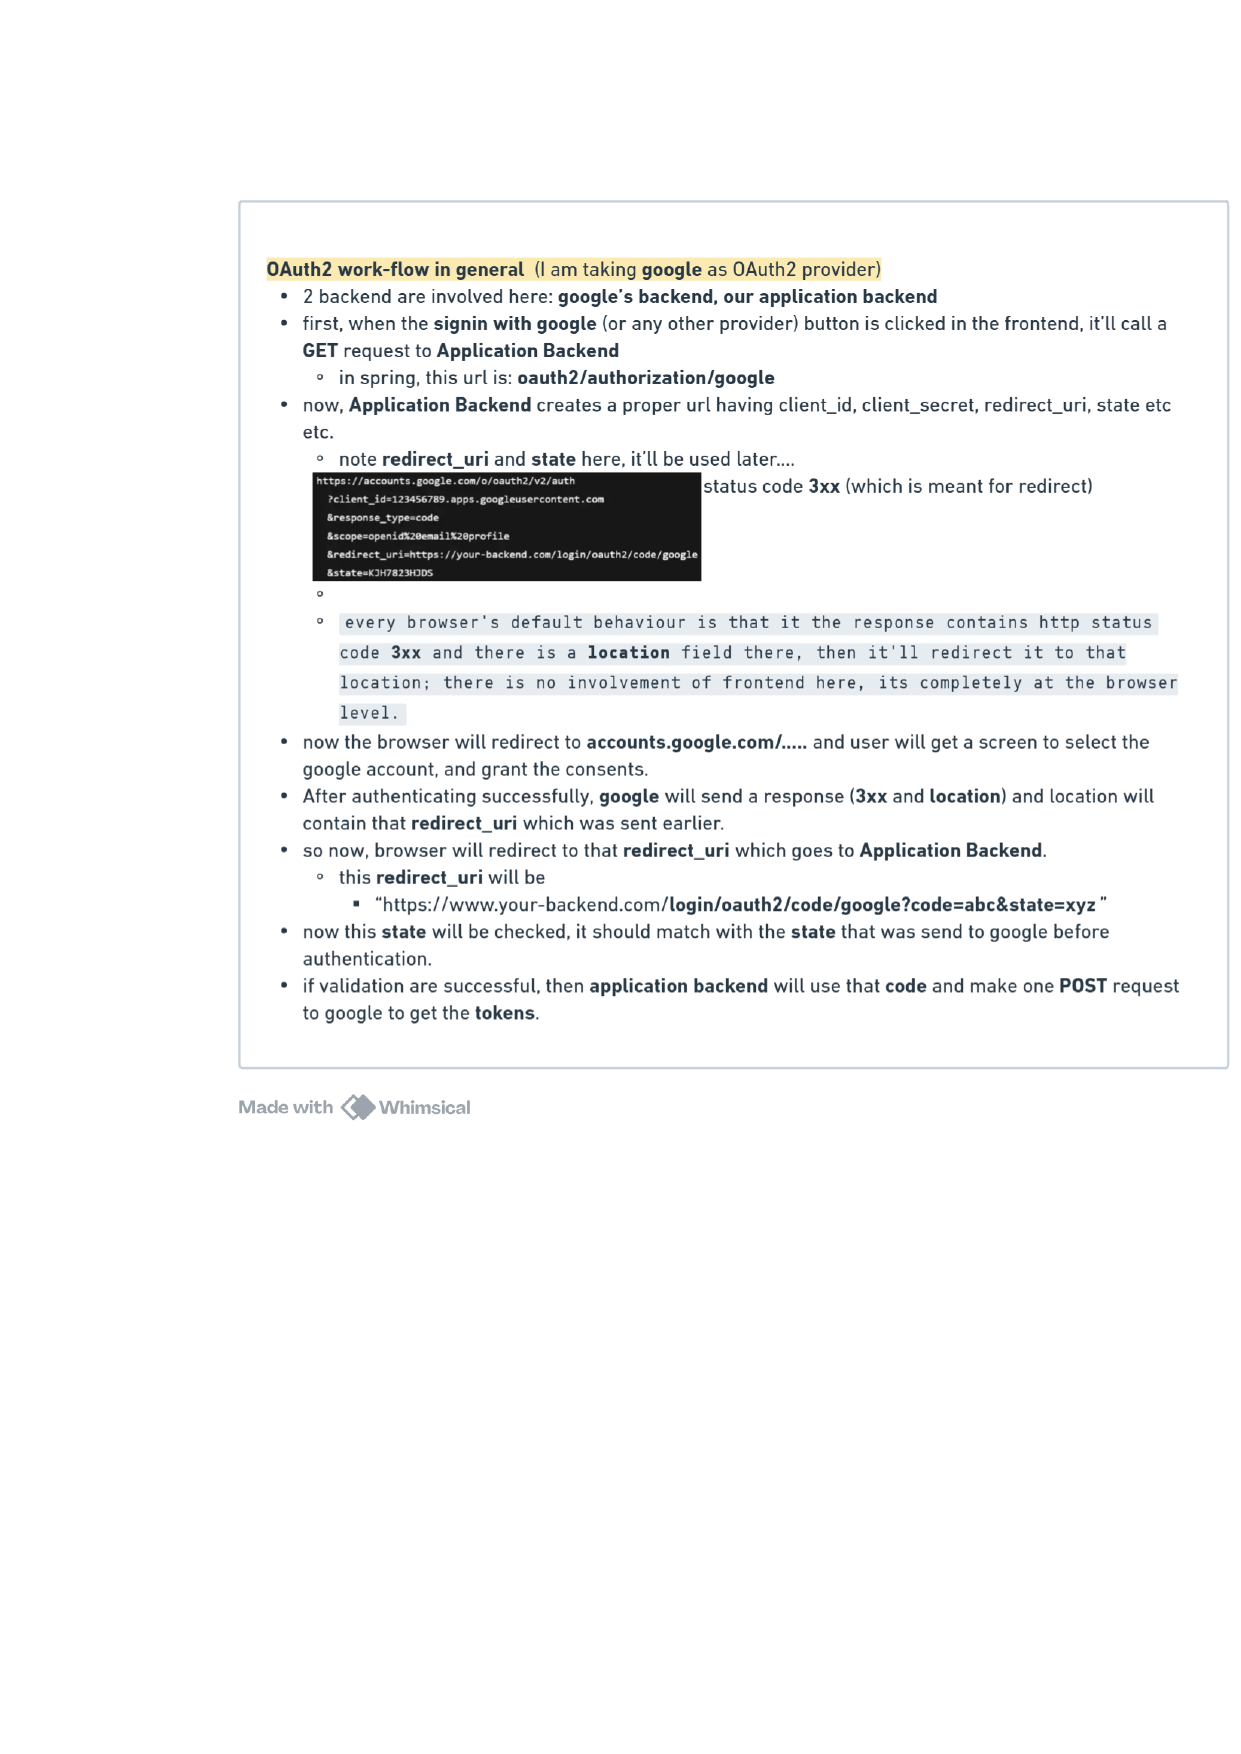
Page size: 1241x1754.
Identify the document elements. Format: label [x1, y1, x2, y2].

picture [187, 150, 1241, 1146]
